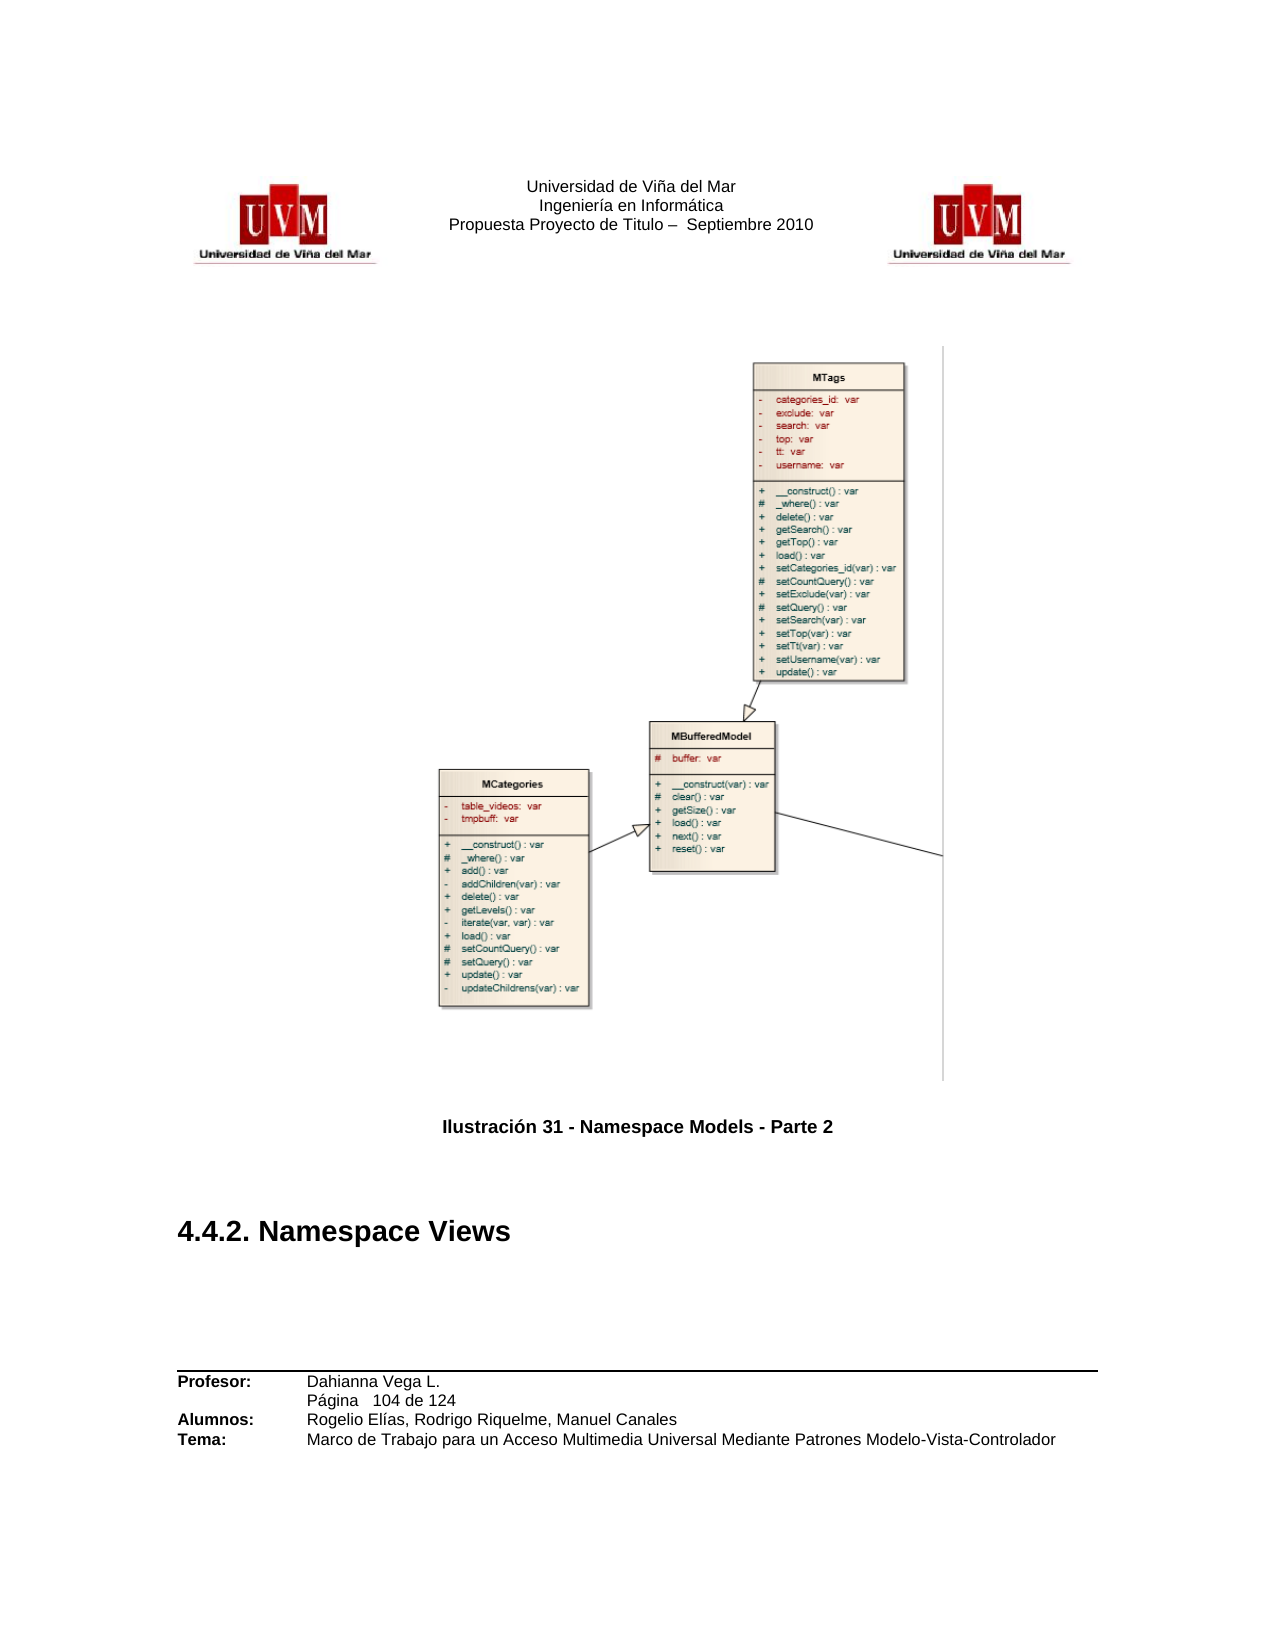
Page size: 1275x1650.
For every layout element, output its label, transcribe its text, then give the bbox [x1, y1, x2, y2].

picture [871, 176, 1084, 267]
subtitle 4.4.2. Namespace Views [177, 1214, 1098, 1247]
picture [177, 176, 390, 267]
picture [306, 346, 969, 1081]
